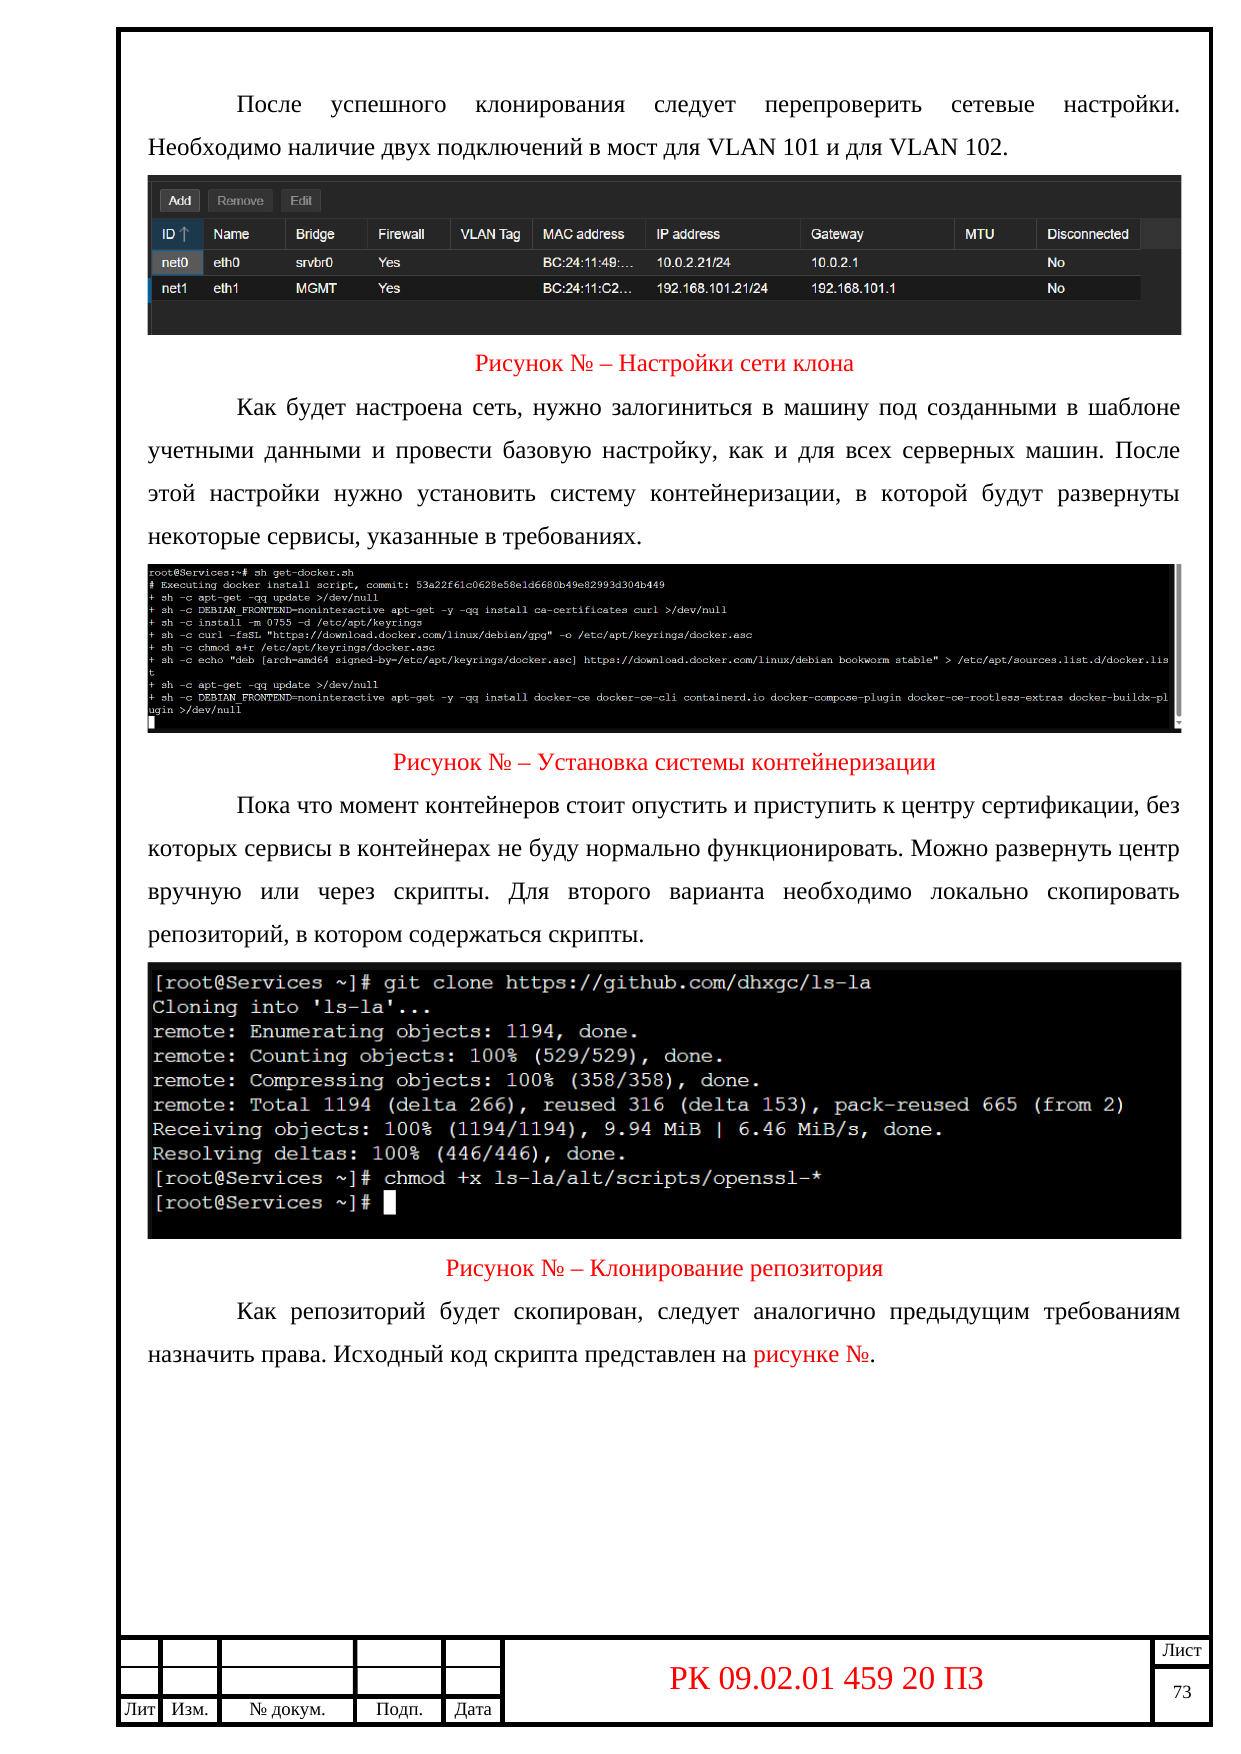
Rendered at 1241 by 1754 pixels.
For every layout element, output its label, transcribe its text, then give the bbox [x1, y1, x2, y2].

text Рисунок № – Клонирование репозитория [148, 1253, 1181, 1281]
text Как будет настроена сеть, нужно залогиниться в машину под созданными в шаблоне учетными данными и провести базовую настройку, как и для всех серверных машин. После этой настройки нужно установить систему контейнеризации, в которой будут развернуты некоторые сервисы, указанные в требованиях. [148, 392, 1181, 550]
text Рисунок № – Настройки сети клона [148, 348, 1181, 377]
picture [147, 564, 1182, 733]
text Как репозиторий будет скопирован, следует аналогично предыдущим требованиям назначить права. Исходный код скрипта представлен на рисунке №. [148, 1296, 1181, 1368]
text Рисунок № – Установка системы контейнеризации [148, 747, 1181, 776]
text Пока что момент контейнеров стоит опустить и приступить к центру сертификации, без которых сервисы в контейнерах не буду нормально функционировать. Можно развернуть центр вручную или через скрипты. Для второго варианта необходимо локально скопировать репозиторий, в котором содержаться скрипты. [148, 790, 1181, 948]
picture [147, 175, 1182, 335]
picture [147, 962, 1182, 1239]
text После успешного клонирования следует перепроверить сетевые настройки. Необходимо наличие двух подключений в мост для VLAN 101 и для VLAN 102. [148, 89, 1181, 161]
